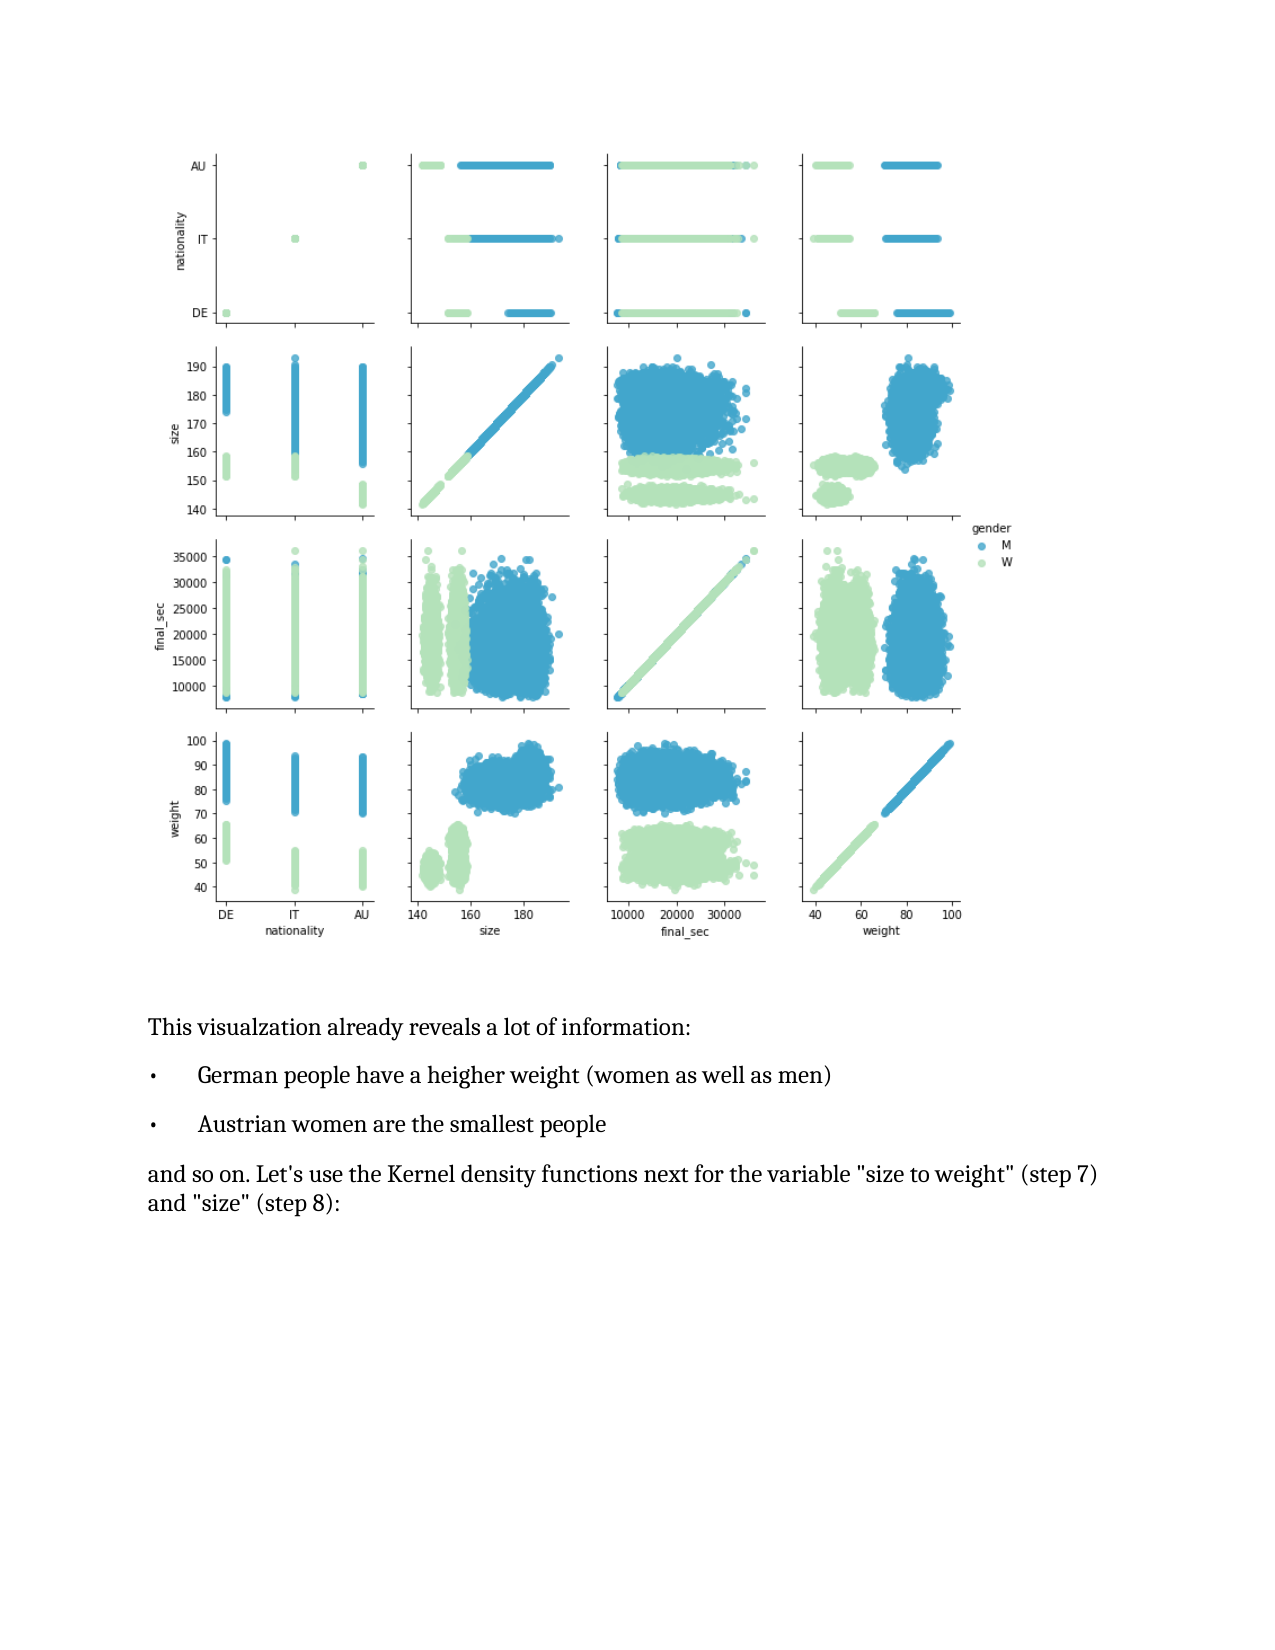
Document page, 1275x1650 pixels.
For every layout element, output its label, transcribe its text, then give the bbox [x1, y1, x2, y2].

list Austrian women are the smallest people [148, 1110, 1127, 1139]
text This visualzation already reveals a lot of information: [148, 1013, 1127, 1042]
picture [147, 147, 1023, 945]
text and so on. Let's use the Kernel density functions next for the variable "size to weight" (step 7) and "size" (step 8): [148, 1160, 1127, 1217]
list German people have a heigher weight (women as well as men) [148, 1061, 1127, 1089]
